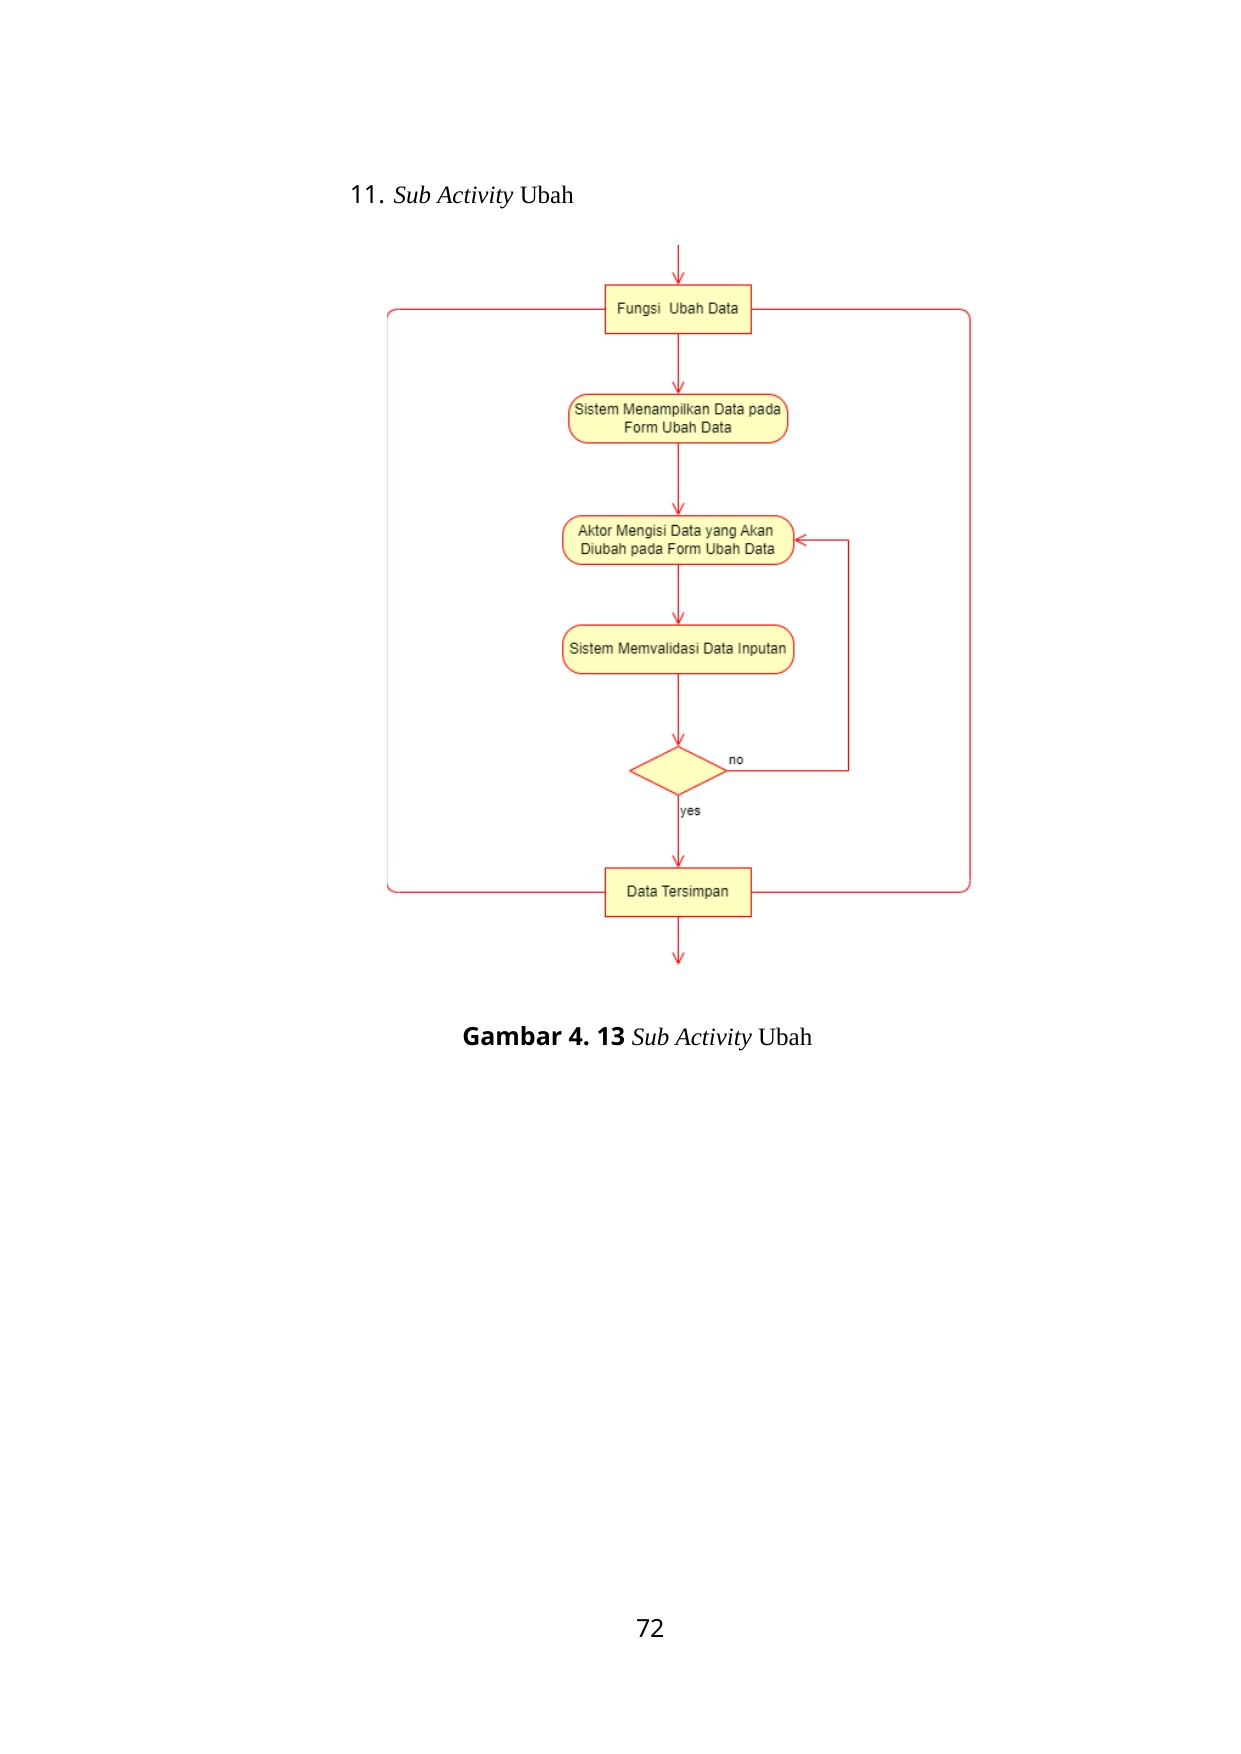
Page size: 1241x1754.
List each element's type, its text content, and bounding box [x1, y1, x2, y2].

text Gambar 4. 13 Sub Activity Ubah [462, 1019, 1063, 1087]
picture [387, 245, 972, 969]
